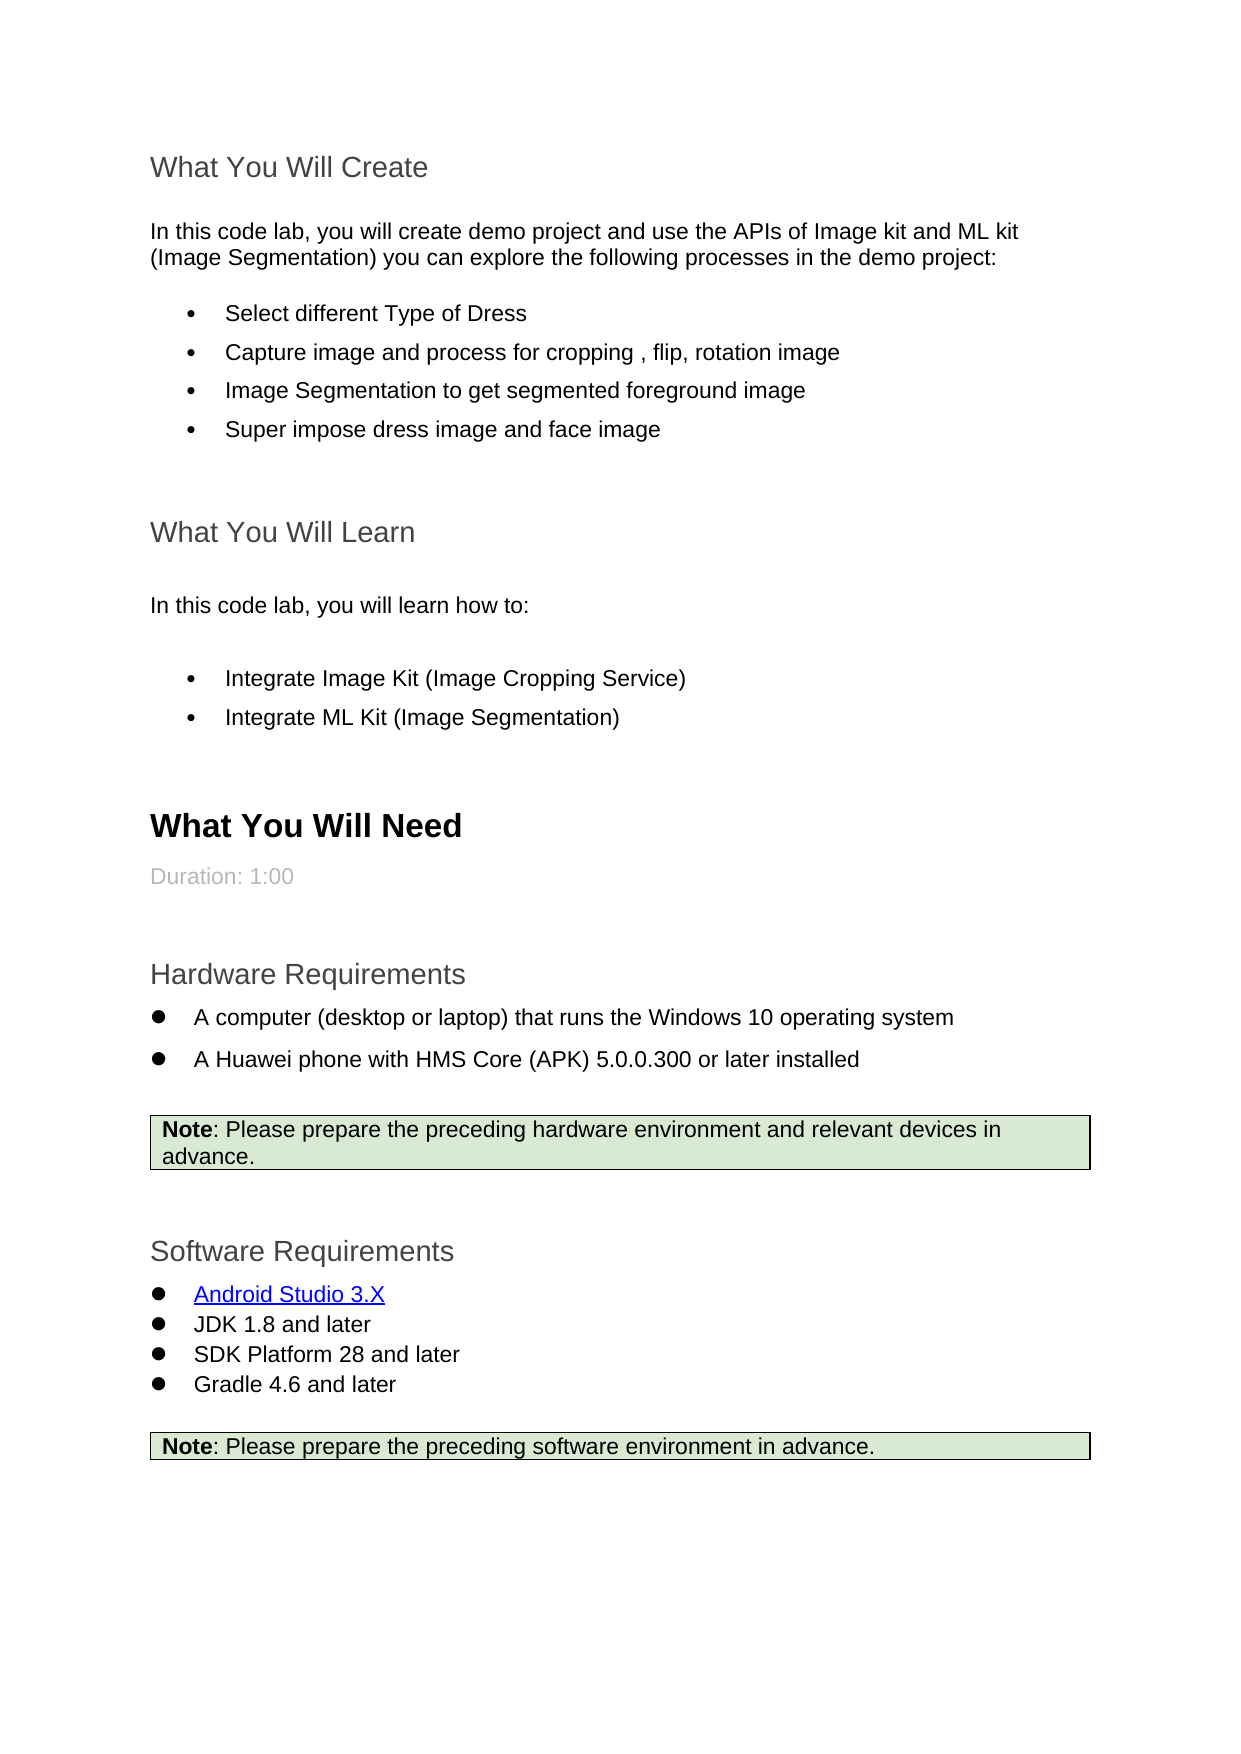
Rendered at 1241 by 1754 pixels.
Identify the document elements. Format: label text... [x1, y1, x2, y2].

list SDK Platform 28 and later [150, 1341, 1090, 1367]
list Image Segmentation to get segmented foreground image [187, 377, 1090, 404]
list Gradle 4.6 and later [150, 1371, 1090, 1397]
text In this code lab, you will create demo project and use the APIs of Image kit and ML kit (Image Segmentation) you can explore the following processes in the demo project: [150, 218, 1090, 270]
list Select different Type of Dress [187, 299, 1090, 326]
subtitle What You Will Learn [150, 515, 1090, 548]
list JDK 1.8 and later [150, 1311, 1090, 1337]
table_header Note: Please prepare the preceding software environment in advance. [151, 1433, 1089, 1459]
list Capture image and process for cropping , flip, rotation image [187, 338, 1090, 365]
subtitle What You Will Create [150, 150, 1090, 183]
list Super impose dress image and face image [187, 416, 1090, 442]
subtitle What You Will Need [150, 806, 1090, 845]
list Android Studio 3.X [150, 1281, 1090, 1307]
text In this code lab, you will learn how to: [150, 592, 1090, 618]
table_header Note: Please prepare the preceding hardware environment and relevant devices in advance. [151, 1116, 1089, 1169]
list A Huawei phone with HMS Core (APK) 5.0.0.300 or later installed [150, 1046, 1090, 1073]
list Integrate Image Kit (Image Cropping Service) [187, 665, 1090, 691]
list Integrate ML Kit (Image Segmentation) [187, 703, 1090, 730]
list A computer (desktop or laptop) that runs the Windows 10 operating system [150, 1003, 1090, 1030]
subtitle Hardware Requirements [150, 957, 1090, 990]
text Duration: 1:00 [150, 863, 1090, 889]
subtitle Software Requirements [150, 1234, 1090, 1267]
